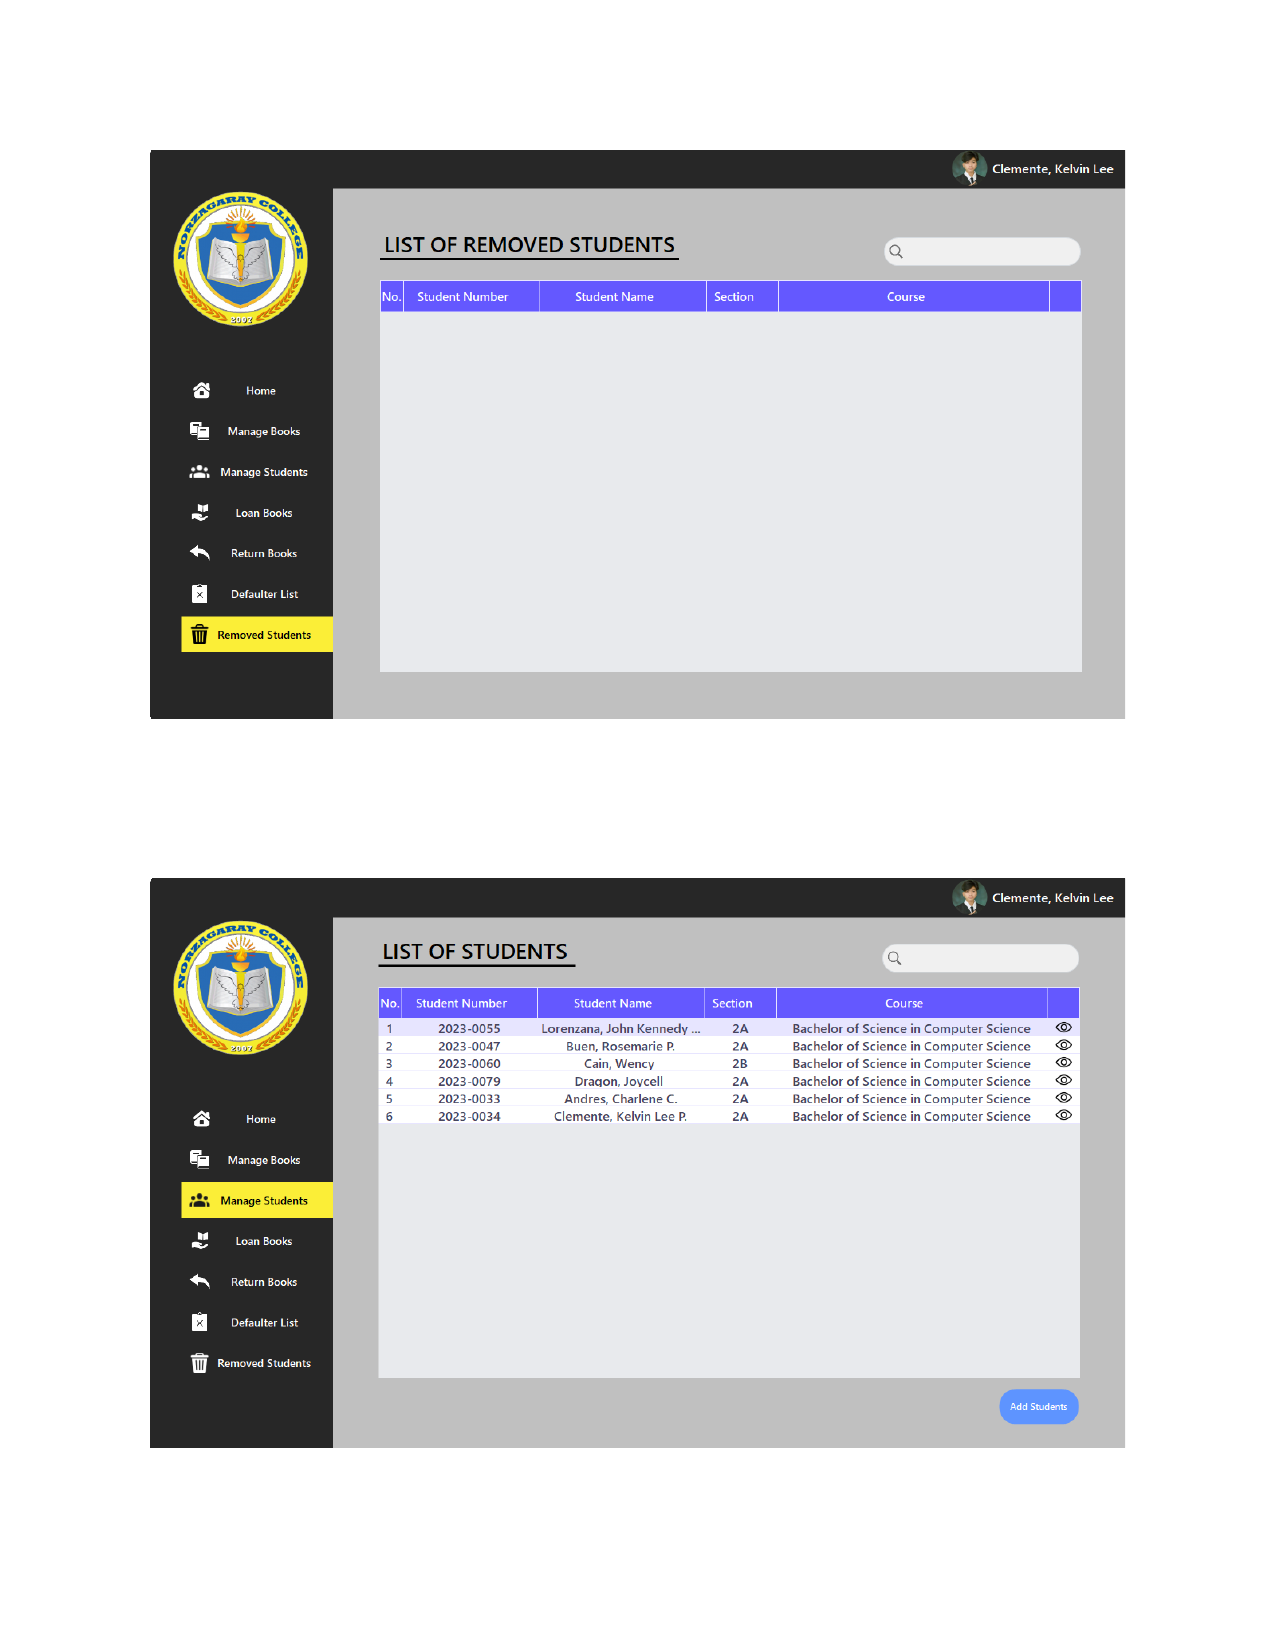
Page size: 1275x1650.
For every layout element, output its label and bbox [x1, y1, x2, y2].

picture [150, 150, 1125, 719]
picture [150, 878, 1125, 1448]
